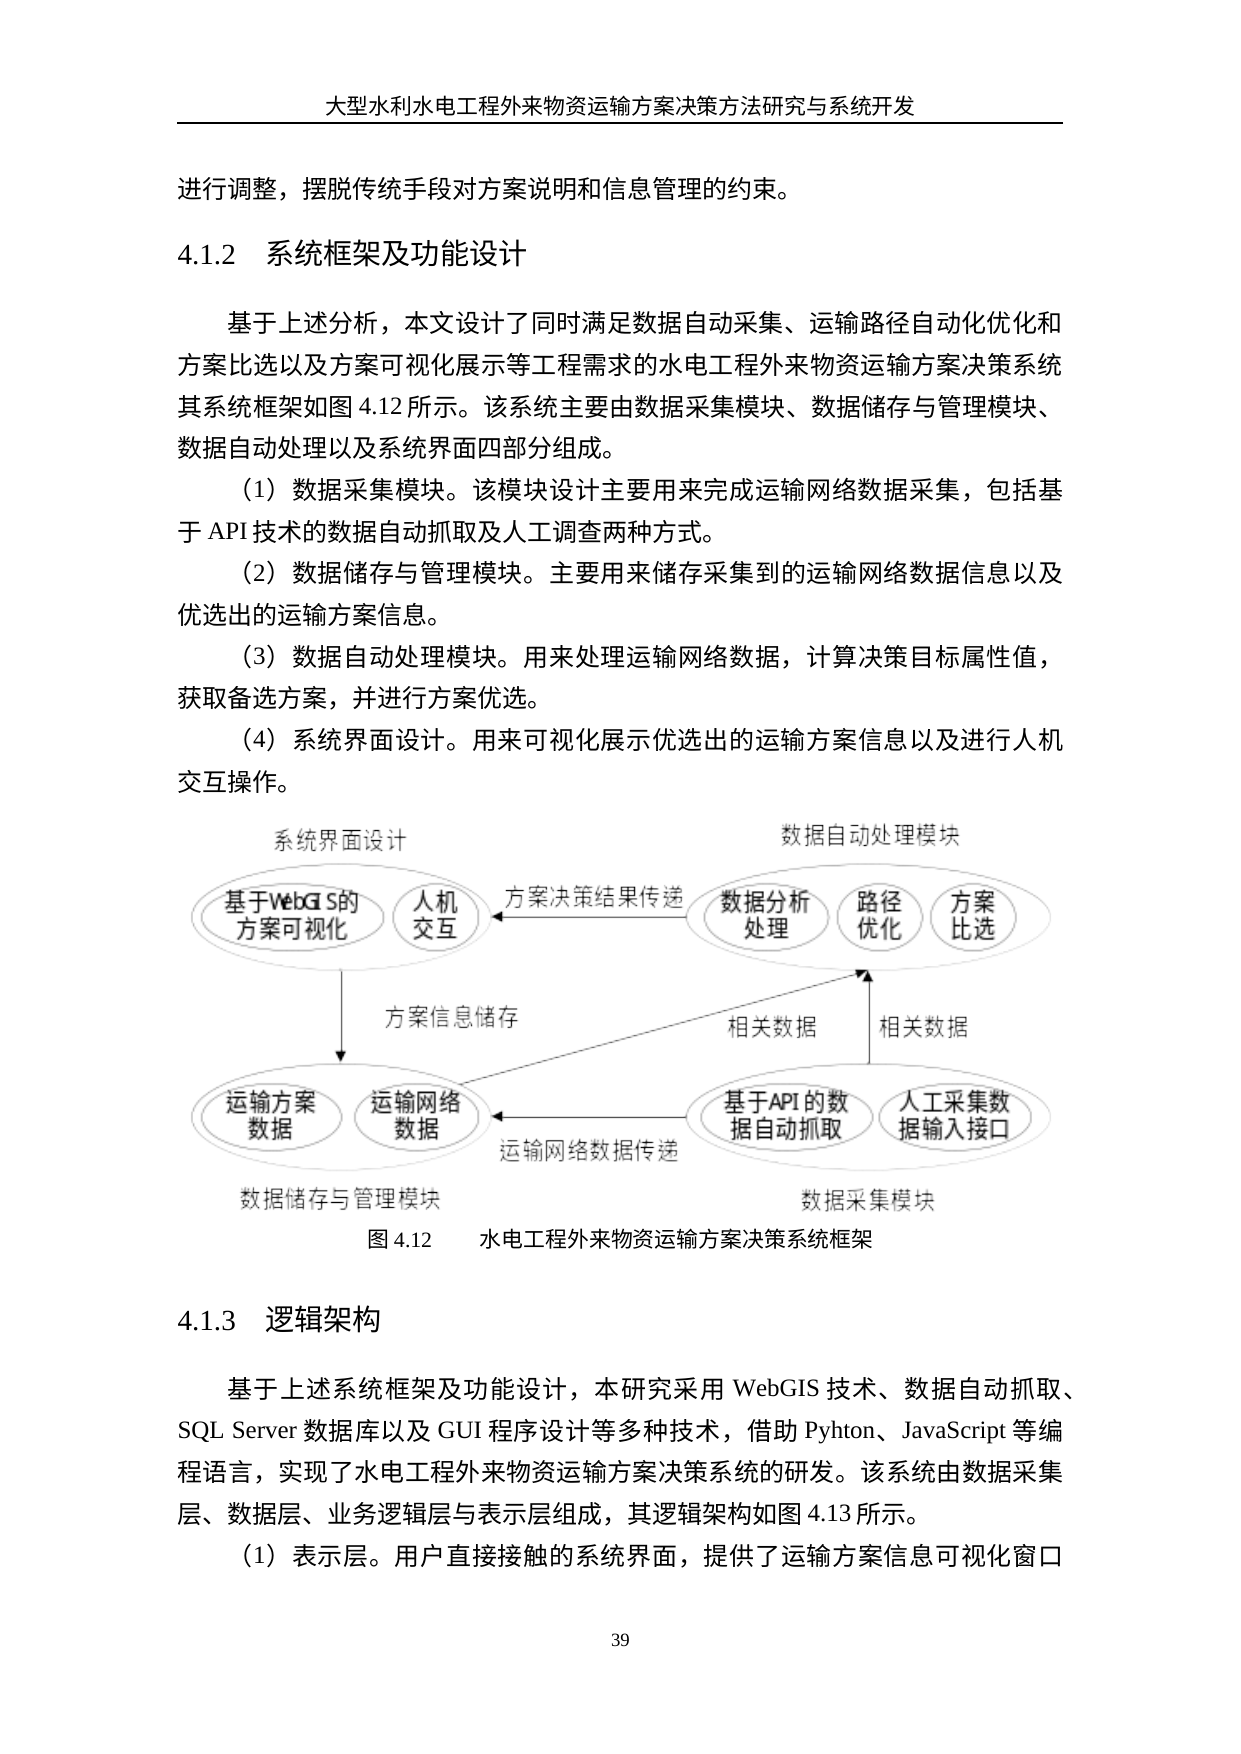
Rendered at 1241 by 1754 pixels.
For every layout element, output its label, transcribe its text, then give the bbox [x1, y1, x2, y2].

text 系统框架及功能设计 [177, 218, 1063, 286]
text 逻辑架构 [177, 1283, 1063, 1351]
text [177, 1531, 1063, 1572]
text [177, 164, 1063, 206]
text （3）数据自动处理模块。用来处理运输网络数据，计算决策目标属性值，获取备选方案，并进行方案优选。 [177, 632, 1063, 715]
text （4）系统界面设计。用来可视化展示优选出的运输方案信息以及进行人机交互操作。 [177, 715, 1063, 798]
text （1）数据采集模块。该模块设计主要用来完成运输网络数据采集，包括基于API技术的数据自动抓取及人工调查两种方式。 [177, 465, 1063, 548]
text （2）数据储存与管理模块。主要用来储存采集到的运输网络数据信息以及优选出的运输方案信息。 [177, 548, 1063, 632]
